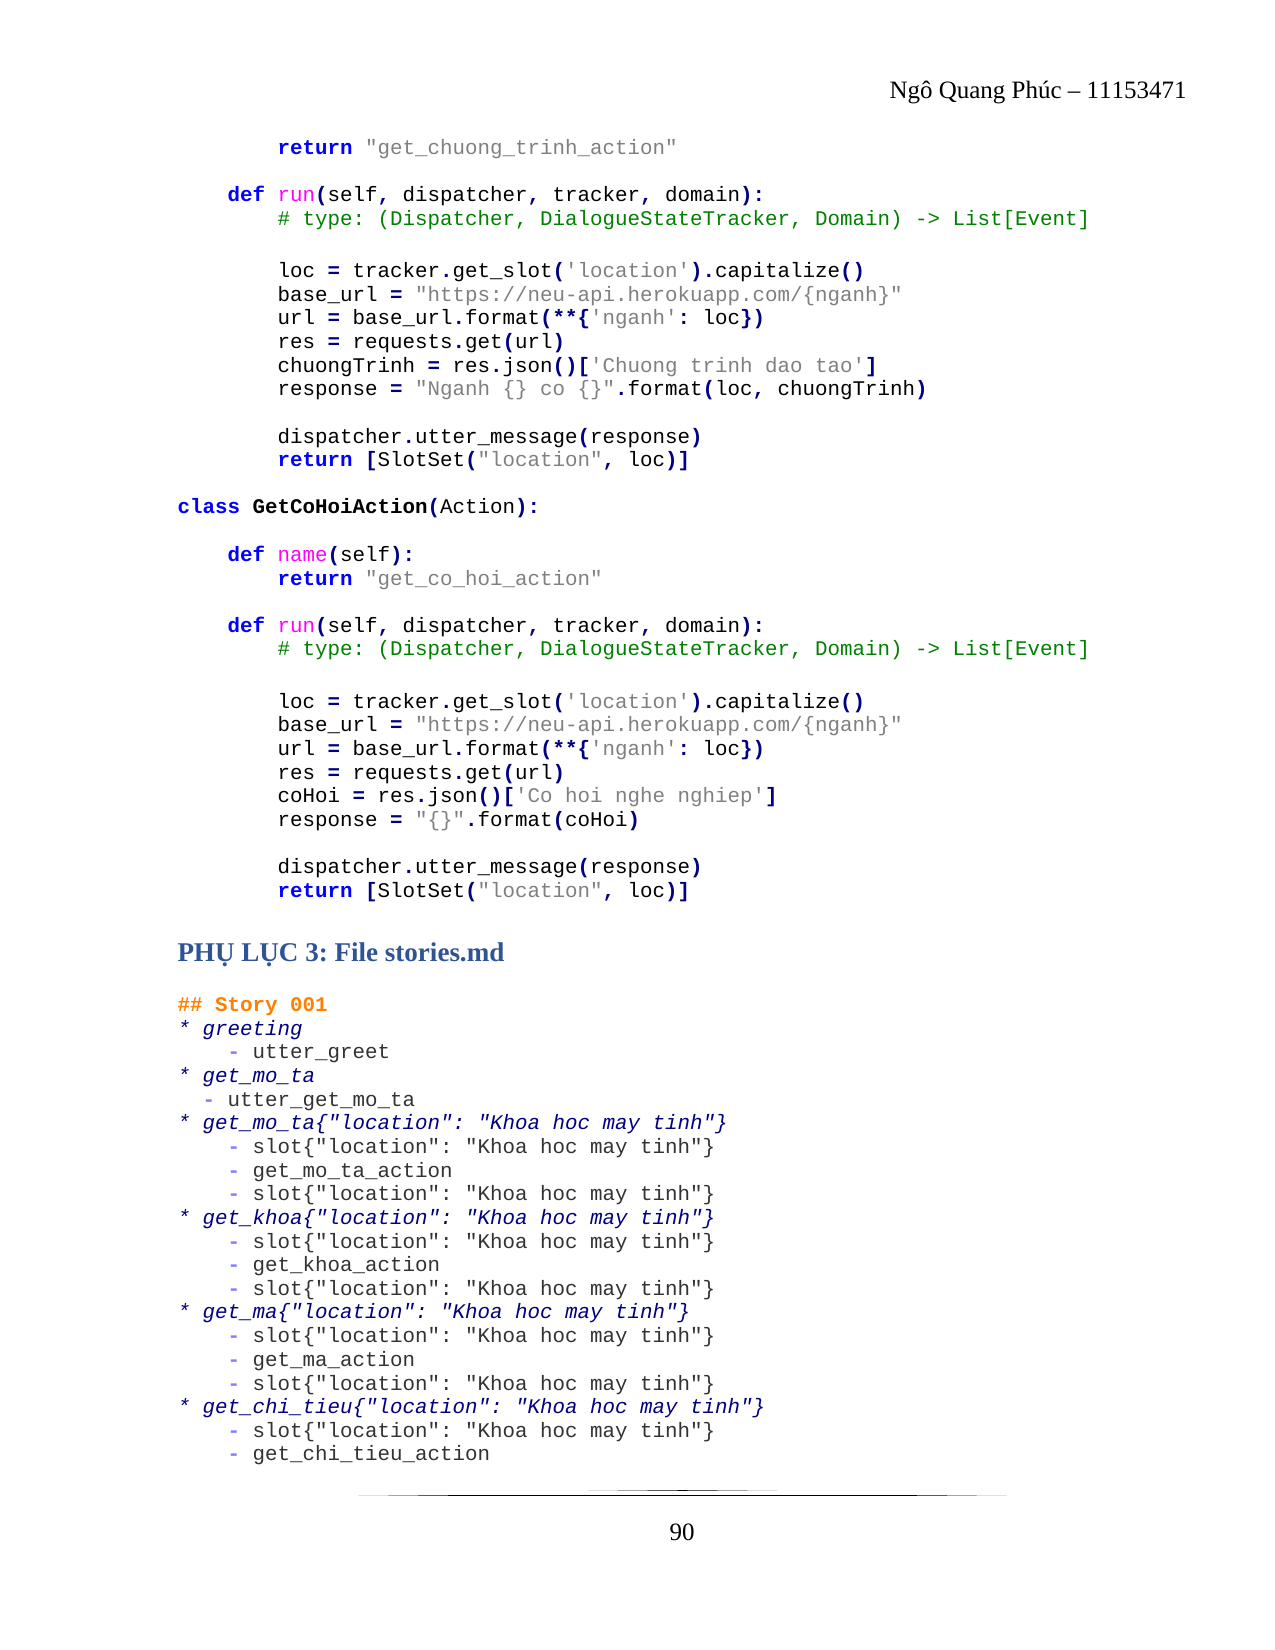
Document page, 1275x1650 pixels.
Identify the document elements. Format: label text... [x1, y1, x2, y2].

text response = "Nganh {} co {}".format(loc, chuongTrinh) [177, 378, 1186, 402]
text - slot{"location": "Khoa hoc may tinh"} [177, 1325, 1186, 1349]
text return "get_chuong_trinh_action" [177, 137, 1186, 160]
text # type: (Dispatcher, DialogueStateTracker, Domain) -> List[Event] [177, 638, 1186, 662]
text - slot{"location": "Khoa hoc may tinh"} [177, 1231, 1186, 1254]
text base_url = "https://neu-api.herokuapp.com/{nganh}" [177, 284, 1186, 307]
text - get_ma_action [177, 1349, 1186, 1372]
text * get_mo_ta{"location": "Khoa hoc may tinh"} [177, 1112, 1186, 1136]
text res = requests.get(url) [177, 331, 1186, 355]
text - get_mo_ta_action [177, 1160, 1186, 1183]
text res = requests.get(url) [177, 762, 1186, 785]
text * get_khoa{"location": "Khoa hoc may tinh"} [177, 1207, 1186, 1231]
text return [SlotSet("location", loc)] [177, 880, 1186, 904]
text * get_chi_tieu{"location": "Khoa hoc may tinh"} [177, 1396, 1186, 1420]
text dispatcher.utter_message(response) [177, 426, 1186, 449]
text - utter_greet [177, 1041, 1186, 1065]
subtitle PHỤ LỤC 3: File stories.md [177, 937, 1186, 968]
text loc = tracker.get_slot('location').capitalize() [177, 260, 1186, 284]
text loc = tracker.get_slot('location').capitalize() [177, 691, 1186, 714]
text - slot{"location": "Khoa hoc may tinh"} [177, 1372, 1186, 1396]
text coHoi = res.json()['Co hoi nghe nghiep'] [177, 785, 1186, 809]
text - get_chi_tieu_action [177, 1443, 1186, 1467]
text response = "{}".format(coHoi) [177, 809, 1186, 833]
text base_url = "https://neu-api.herokuapp.com/{nganh}" [177, 714, 1186, 738]
text # type: (Dispatcher, DialogueStateTracker, Domain) -> List[Event] [177, 208, 1186, 231]
text - slot{"location": "Khoa hoc may tinh"} [177, 1183, 1186, 1207]
text return [SlotSet("location", loc)] [177, 449, 1186, 473]
text * get_mo_ta [177, 1065, 1186, 1089]
text def name(self): [177, 544, 1186, 567]
text - slot{"location": "Khoa hoc may tinh"} [177, 1420, 1186, 1443]
text * greeting [177, 1018, 1186, 1041]
text url = base_url.format(**{'nganh': loc}) [177, 738, 1186, 762]
text - get_khoa_action [177, 1254, 1186, 1278]
text - slot{"location": "Khoa hoc may tinh"} [177, 1278, 1186, 1302]
text class GetCoHoiAction(Action): [177, 497, 1186, 520]
text url = base_url.format(**{'nganh': loc}) [177, 307, 1186, 331]
text ## Story 001 [177, 994, 1186, 1018]
text - utter_get_mo_ta [177, 1089, 1186, 1112]
text return "get_co_hoi_action" [177, 567, 1186, 591]
text dispatcher.utter_message(response) [177, 856, 1186, 880]
text * get_ma{"location": "Khoa hoc may tinh"} [177, 1302, 1186, 1325]
text - slot{"location": "Khoa hoc may tinh"} [177, 1136, 1186, 1160]
text def run(self, dispatcher, tracker, domain): [177, 184, 1186, 208]
text def run(self, dispatcher, tracker, domain): [177, 615, 1186, 638]
text chuongTrinh = res.json()['Chuong trinh dao tao'] [177, 355, 1186, 378]
